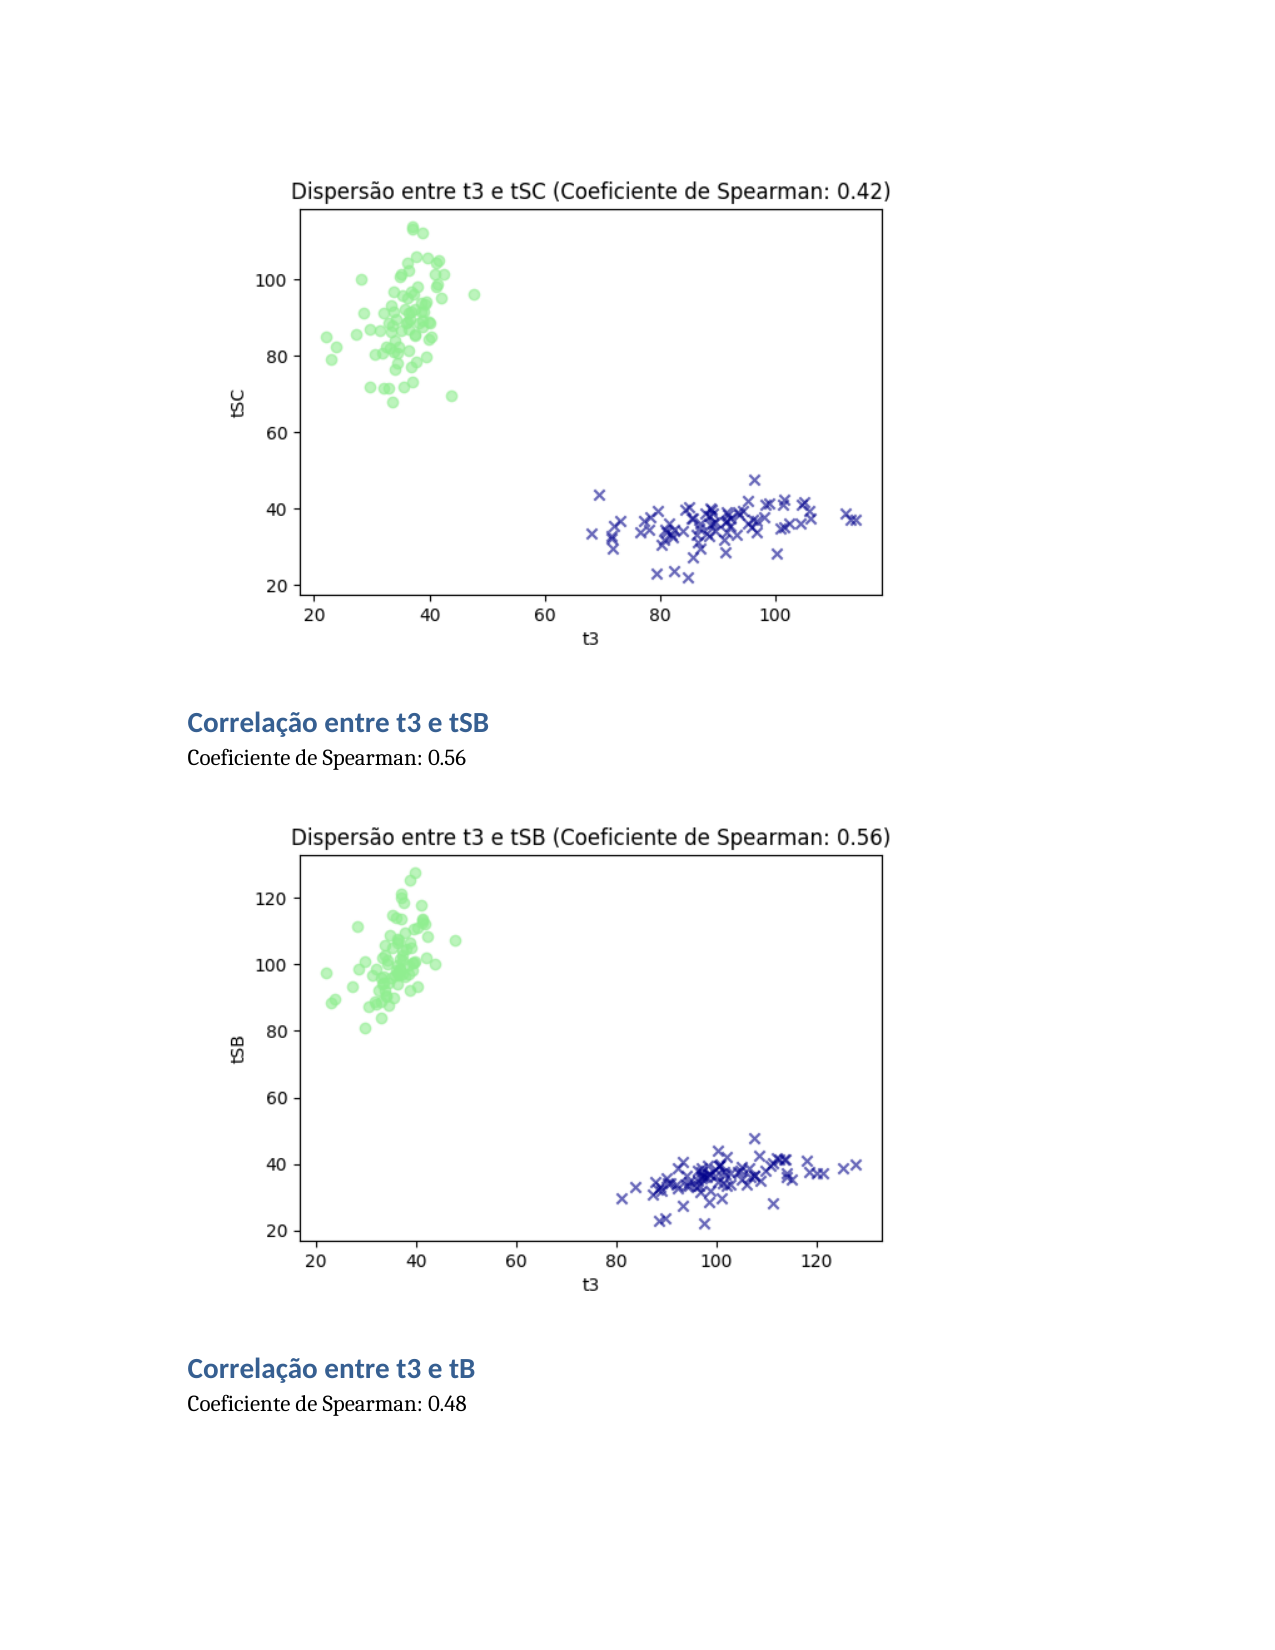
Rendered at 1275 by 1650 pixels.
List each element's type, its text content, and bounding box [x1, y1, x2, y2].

subtitle Correlação entre t3 e tSB [187, 704, 1087, 739]
text Coeficiente de Spearman: 0.48 [187, 1391, 1087, 1417]
text Coeficiente de Spearman: 0.56 [187, 745, 1087, 771]
picture [206, 795, 957, 1296]
picture [206, 150, 957, 650]
subtitle Correlação entre t3 e tB [187, 1350, 1087, 1385]
